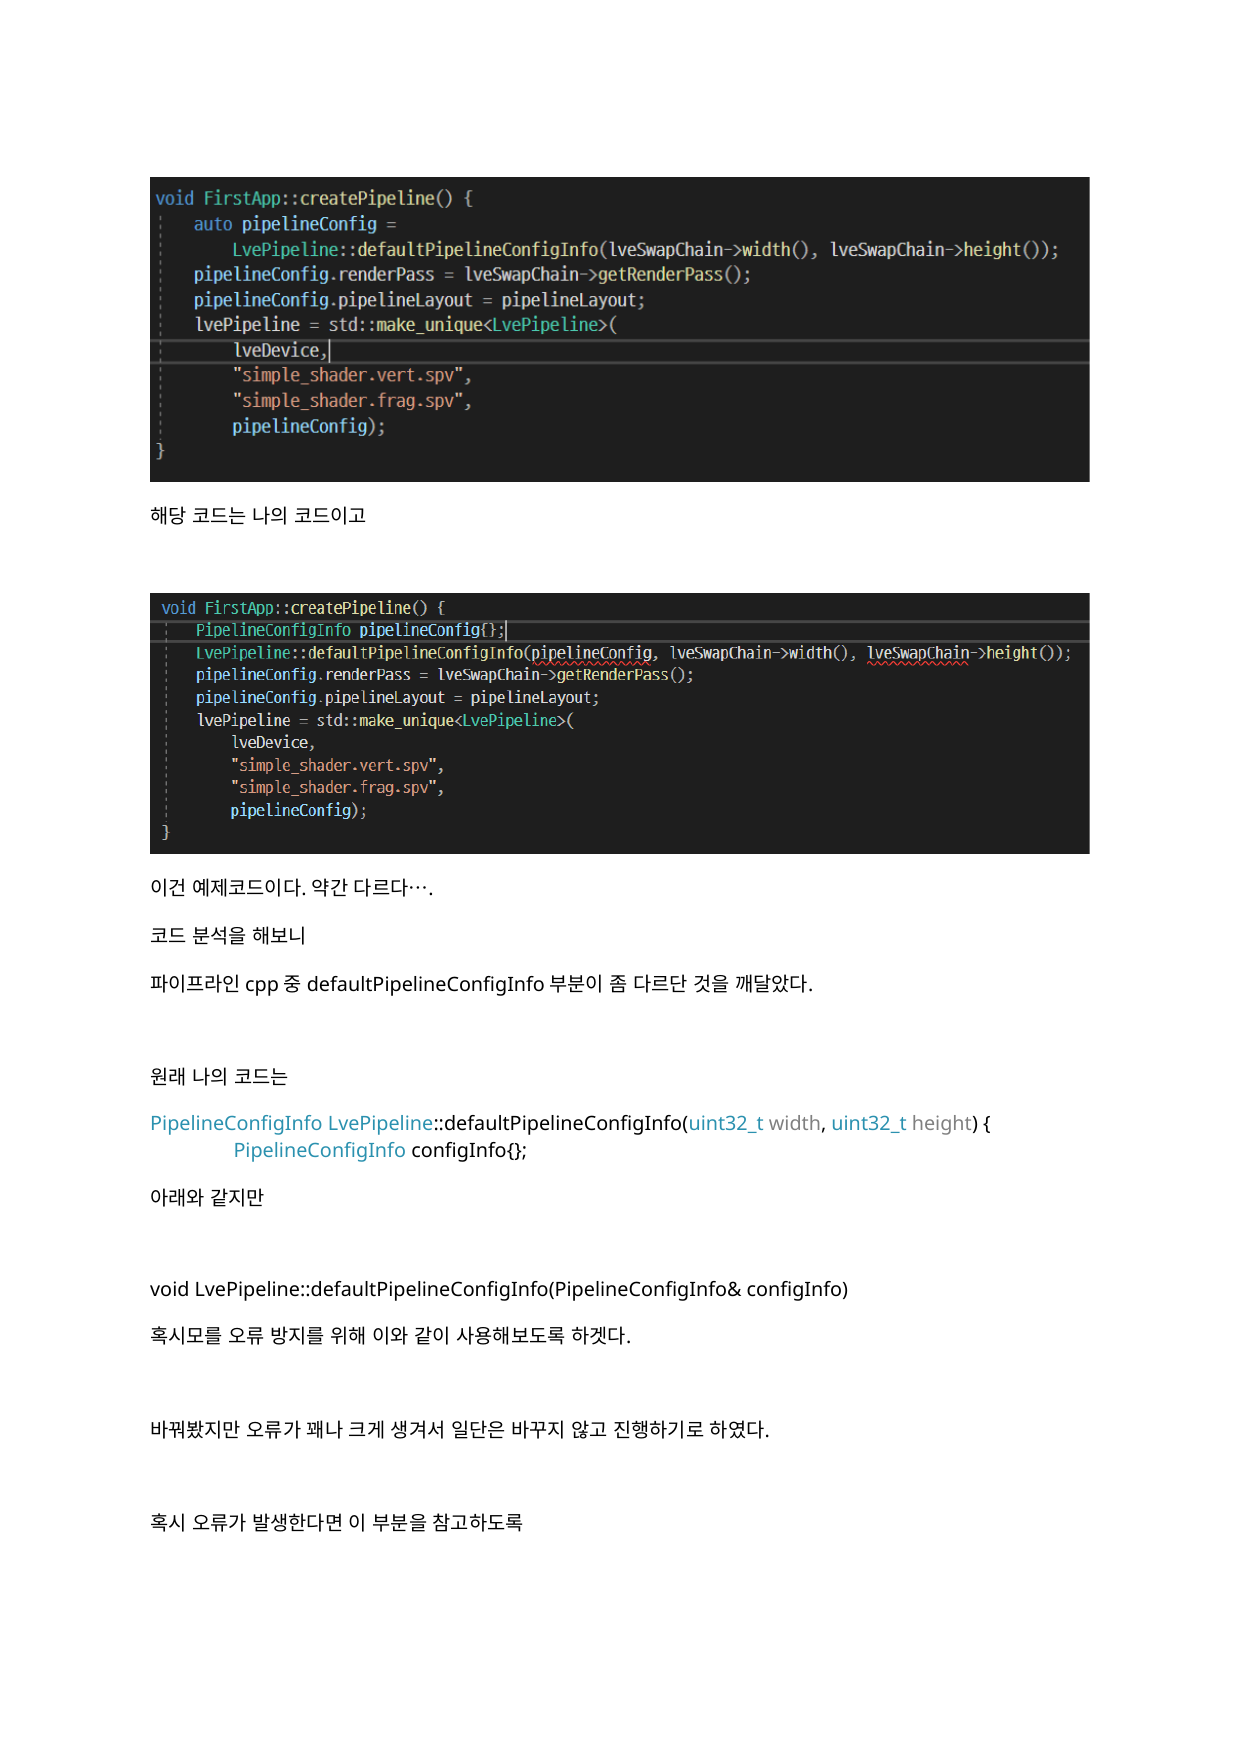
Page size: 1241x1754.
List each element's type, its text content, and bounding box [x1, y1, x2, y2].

text void LvePipeline::defaultPipelineConfigInfo(PipelineConfigInfo& configInfo) [150, 1275, 1090, 1302]
text 아래와 같지만 [150, 1182, 1090, 1211]
text 바꿔봤지만 오류가 꽤나 크게 생겨서 일단은 바꾸지 않고 진행하기로 하였다. [150, 1414, 1090, 1443]
text 혹시모를 오류 방지를 위해 이와 같이 사용해보도록 하겟다. [150, 1321, 1090, 1350]
text 혹시 오류가 발생한다면 이 부분을 참고하도록 [150, 1508, 1090, 1537]
text 파이프라인cpp중 defaultPipelineConfigInfo부분이 좀 다르단 것을 깨달았다. [150, 968, 1090, 997]
text 해당 코드는 나의 코드이고 [150, 500, 1090, 529]
text 원래 나의 코드는 [150, 1062, 1090, 1090]
text PipelineConfigInfo LvePipeline::defaultPipelineConfigInfo(uint32_t width, uint32_t height) { [150, 1109, 1090, 1136]
picture [150, 177, 1090, 482]
picture [150, 593, 1090, 854]
text PipelineConfigInfo configInfo{}; [150, 1136, 1090, 1163]
text 이건 예제코드이다. 약간 다르다…. [150, 873, 1090, 902]
text 코드 분석을 해보니 [150, 921, 1090, 949]
